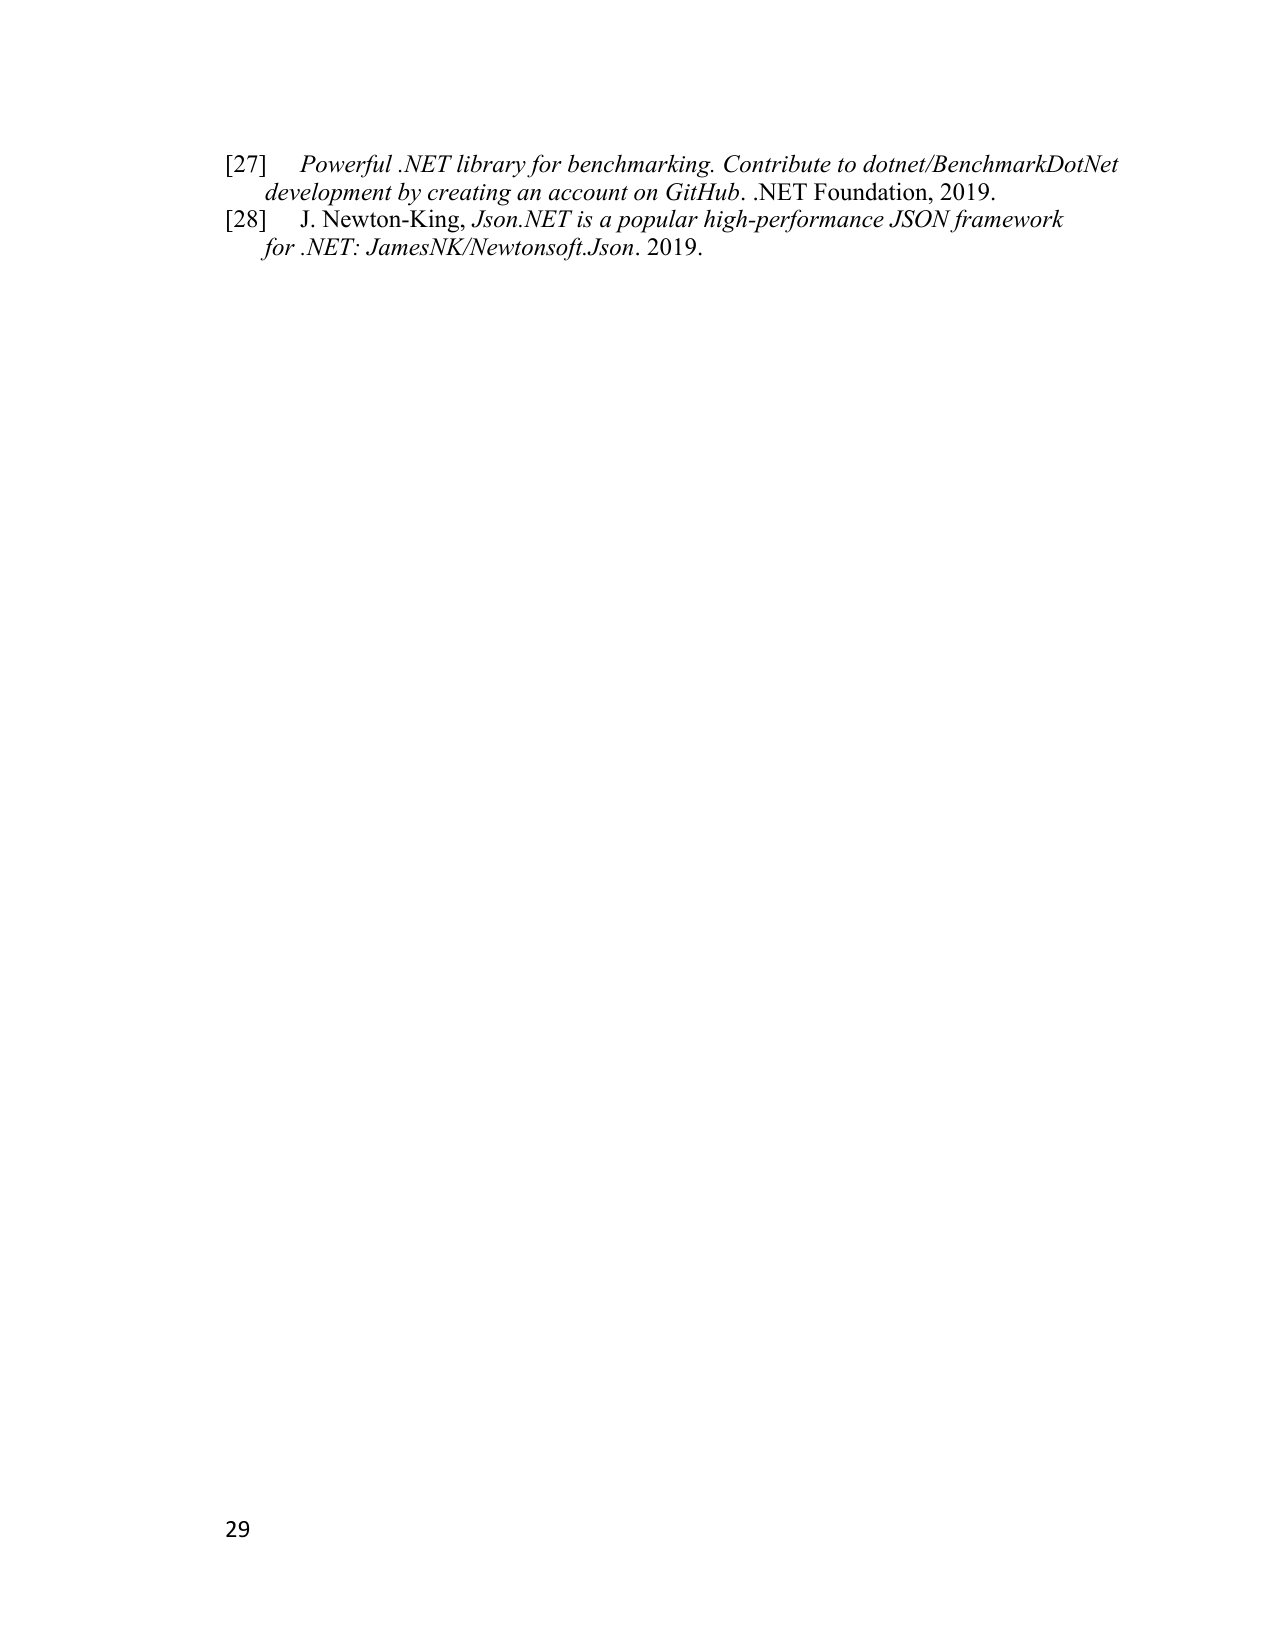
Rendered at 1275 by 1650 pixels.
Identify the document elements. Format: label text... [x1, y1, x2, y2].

text [27] Powerful .NET library for benchmarking. Contribute to dotnet/BenchmarkDotNet development by creating an account on GitHub. .NET Foundation, 2019. [225, 150, 1125, 205]
text [28] J. Newton-King, Json.NET is a popular high-performance JSON framework for .NET: JamesNK/Newtonsoft.Json. 2019. [225, 205, 1125, 261]
